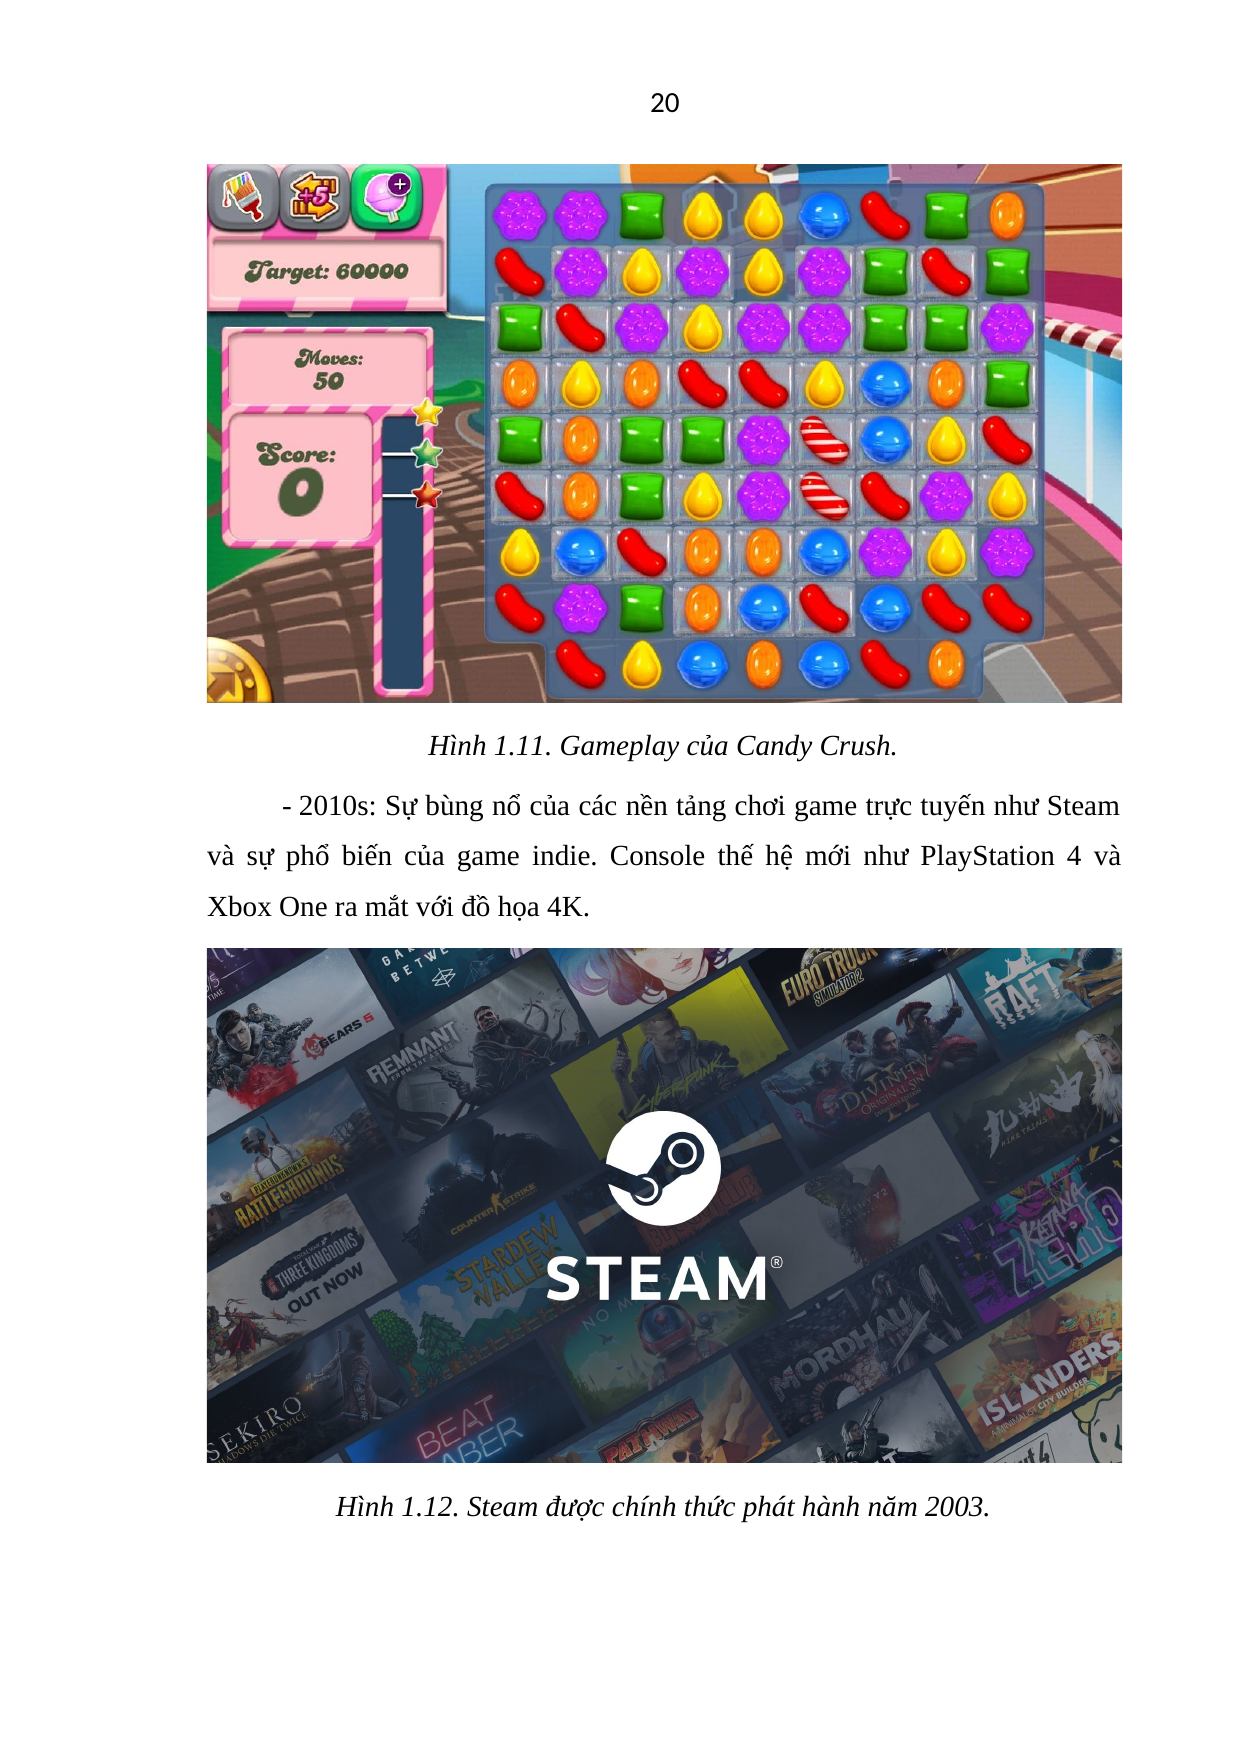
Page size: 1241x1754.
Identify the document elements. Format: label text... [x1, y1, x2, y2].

picture [206, 948, 1123, 1463]
picture [206, 164, 1123, 703]
text Hình 1.11. Gameplay của Candy Crush. [207, 728, 1122, 762]
text 2010s: Sự bùng nổ của các nền tảng chơi game trực tuyến như Steam và sự phổ biến của game indie. Console thế hệ mới như PlayStation 4 và Xbox One ra mắt với đồ họa 4K. [207, 788, 1122, 922]
text Hình 1.12. Steam được chính thức phát hành năm 2003. [207, 1489, 1122, 1523]
